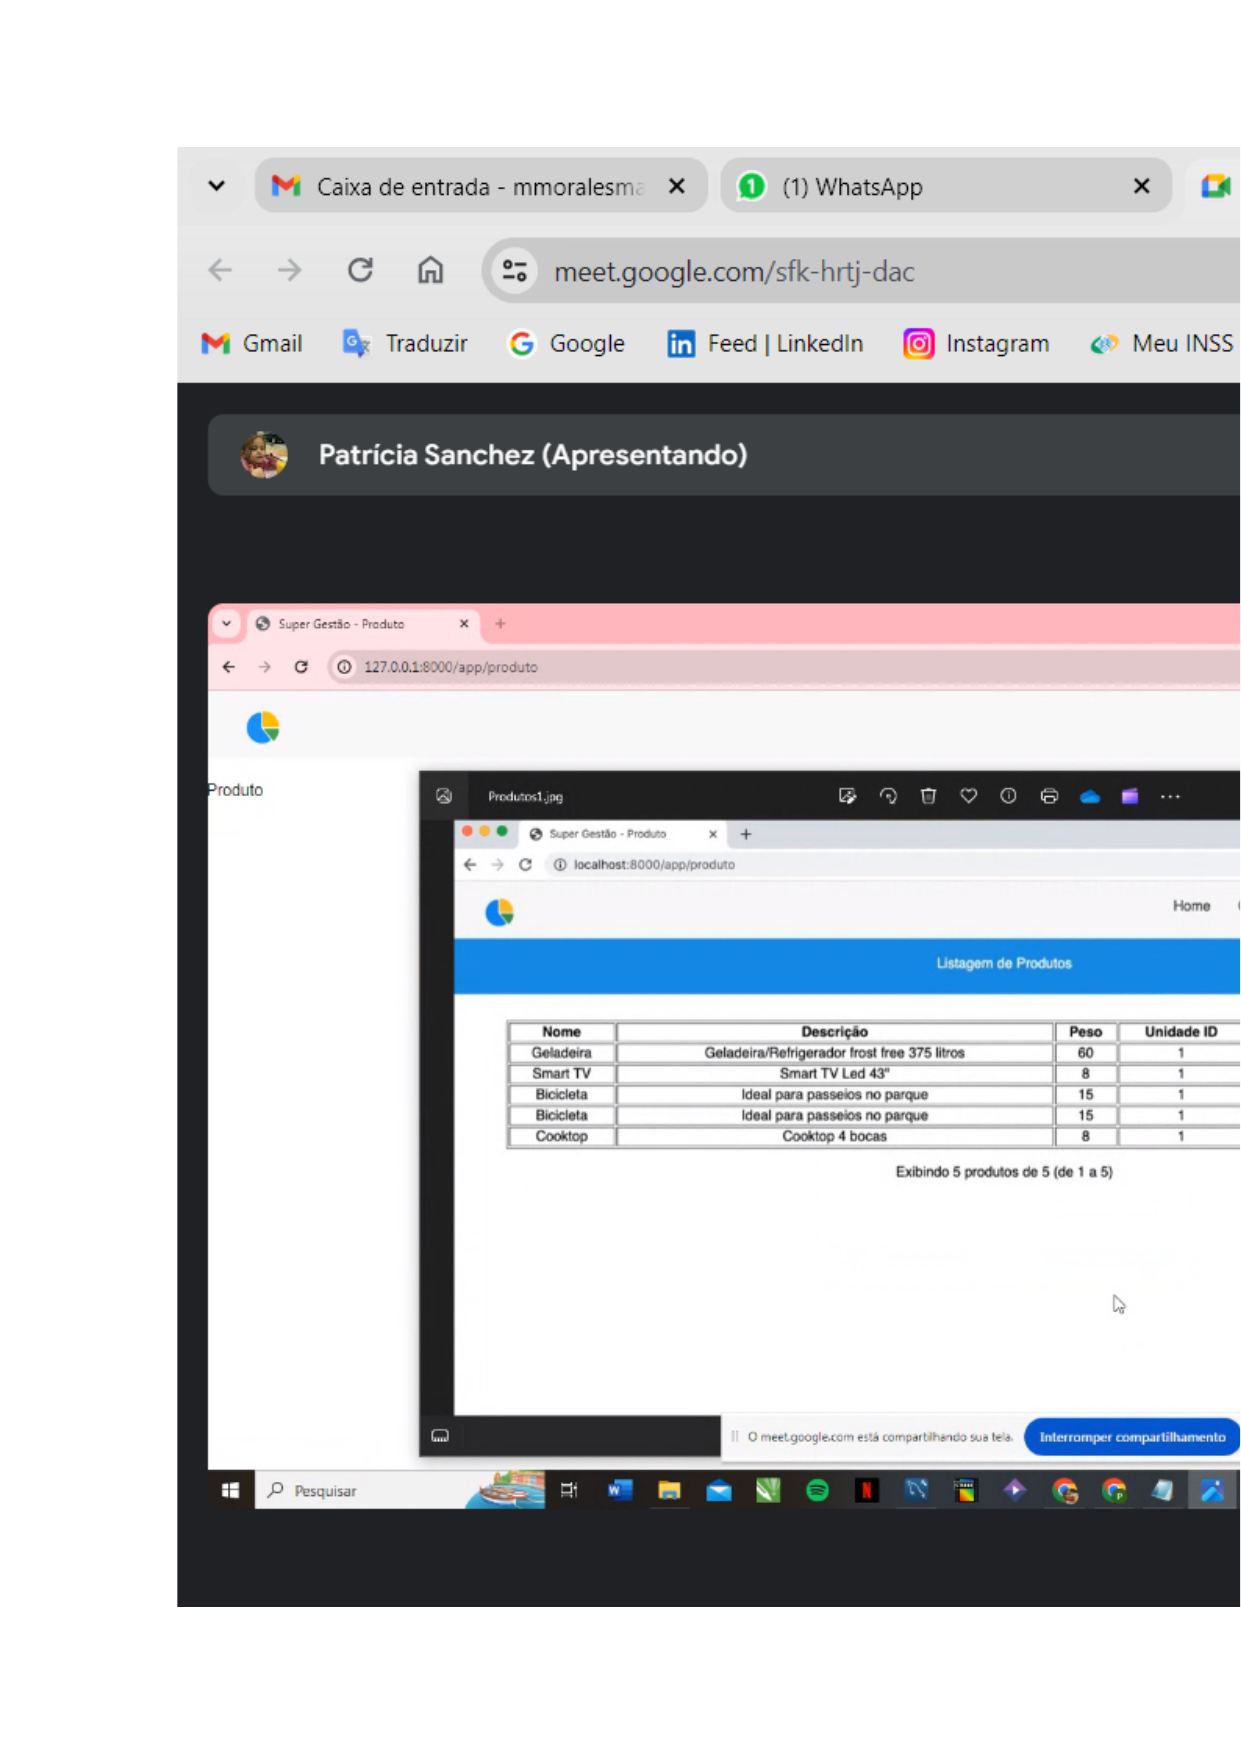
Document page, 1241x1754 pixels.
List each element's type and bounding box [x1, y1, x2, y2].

picture [177, 147, 1241, 1607]
